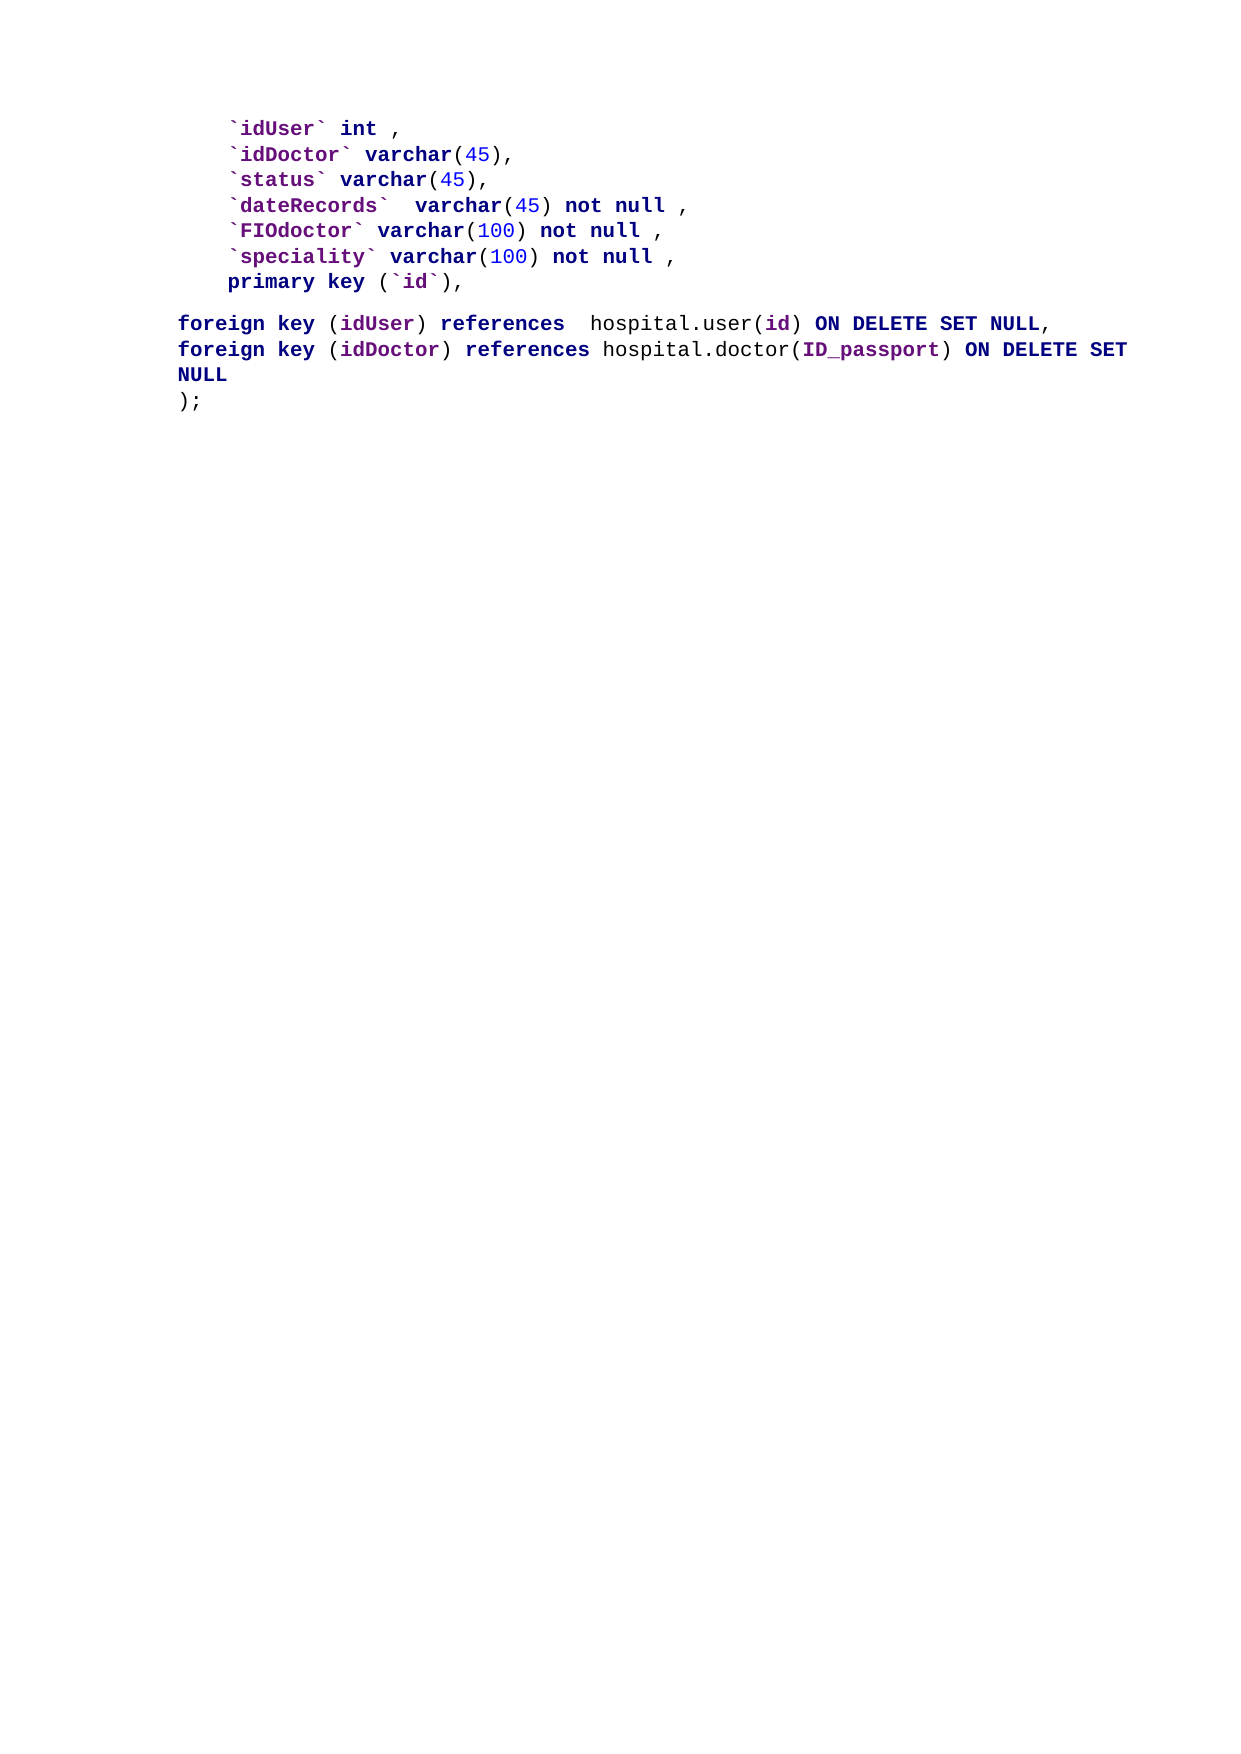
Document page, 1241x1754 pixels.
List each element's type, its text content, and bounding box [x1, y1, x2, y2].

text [177, 118, 1152, 295]
text foreign key (idUser) references hospital.user(id) ON DELETE SET NULL, foreign key (idDoctor) references hospital.doctor(ID_passport) ON DELETE SET NULL ); [177, 313, 1152, 414]
